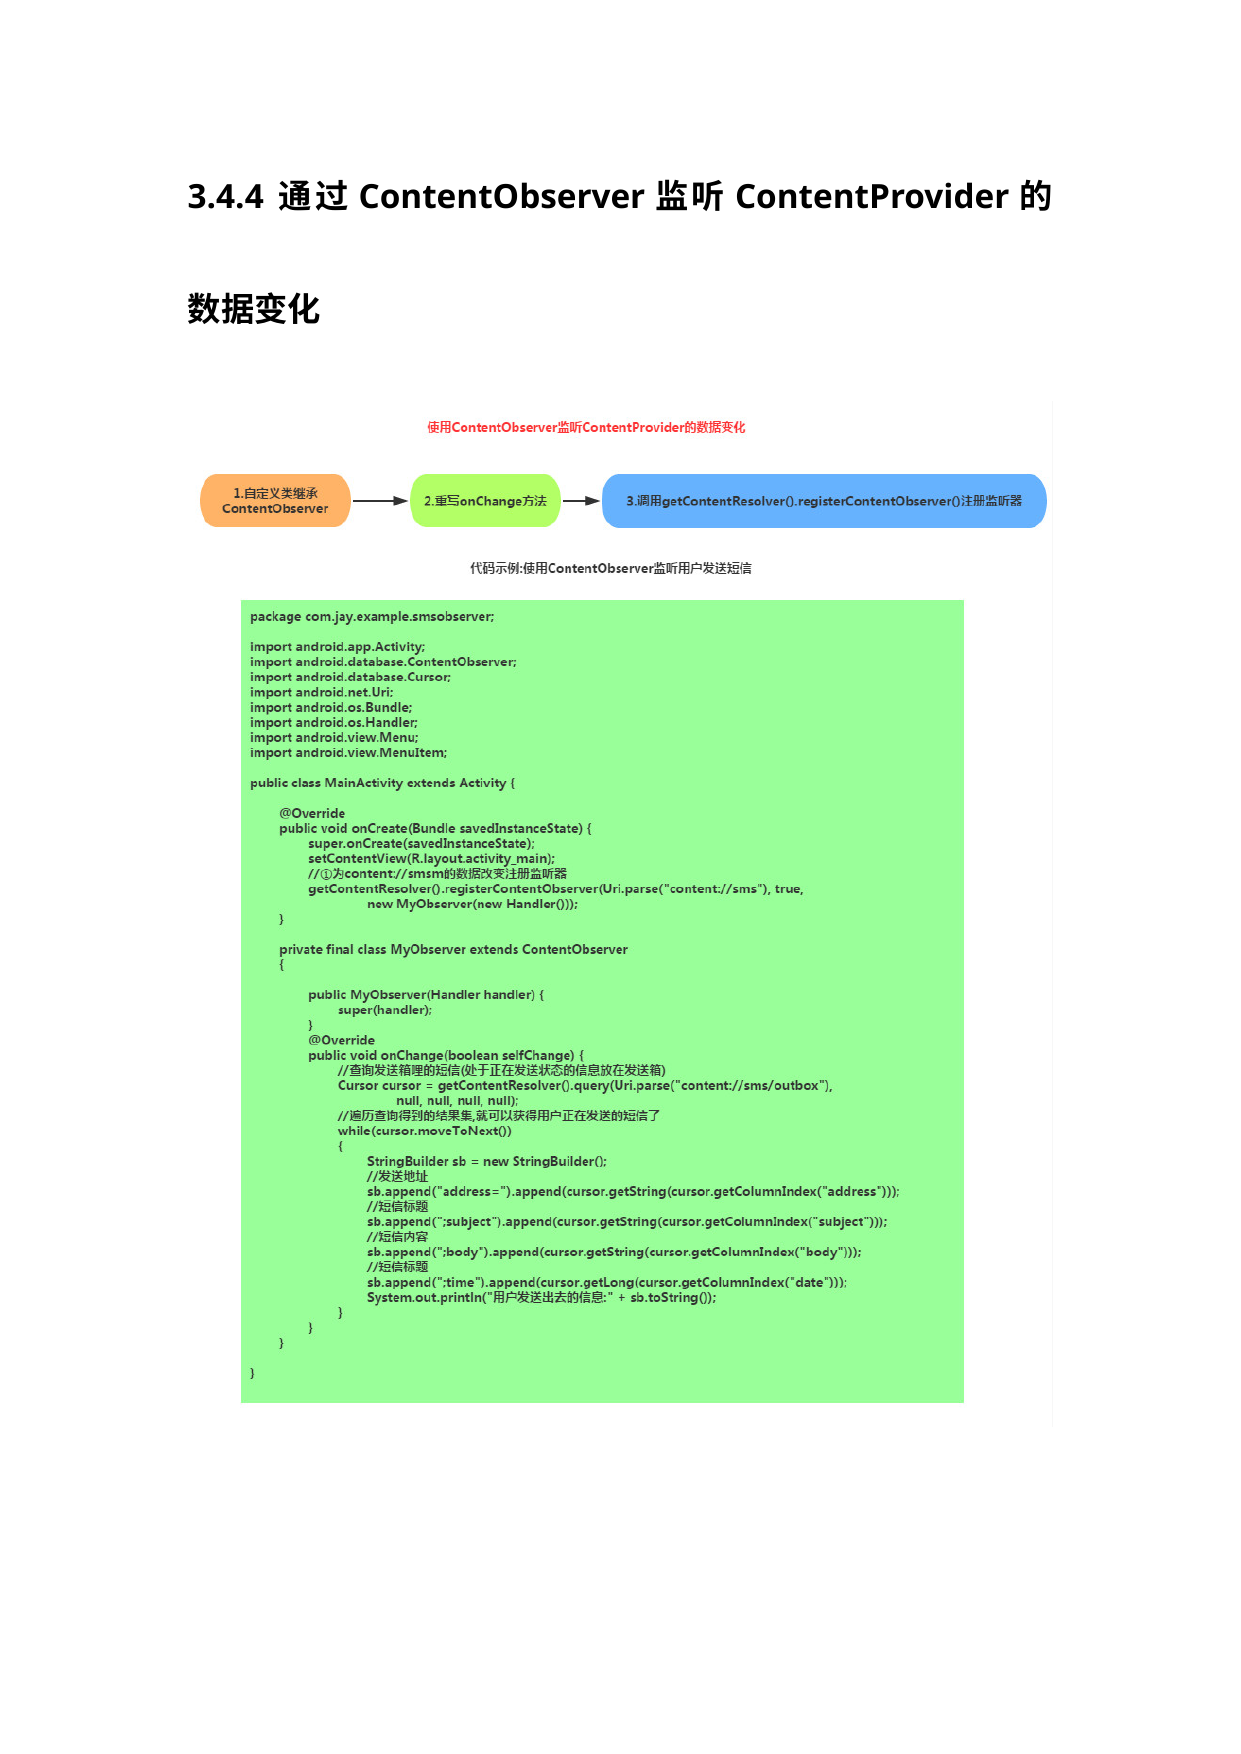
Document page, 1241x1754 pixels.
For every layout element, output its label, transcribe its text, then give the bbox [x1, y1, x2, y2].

subtitle 3.4.4 通过ContentObserver监听ContentProvider的数据变化 [187, 162, 1053, 339]
picture [187, 401, 1053, 1427]
